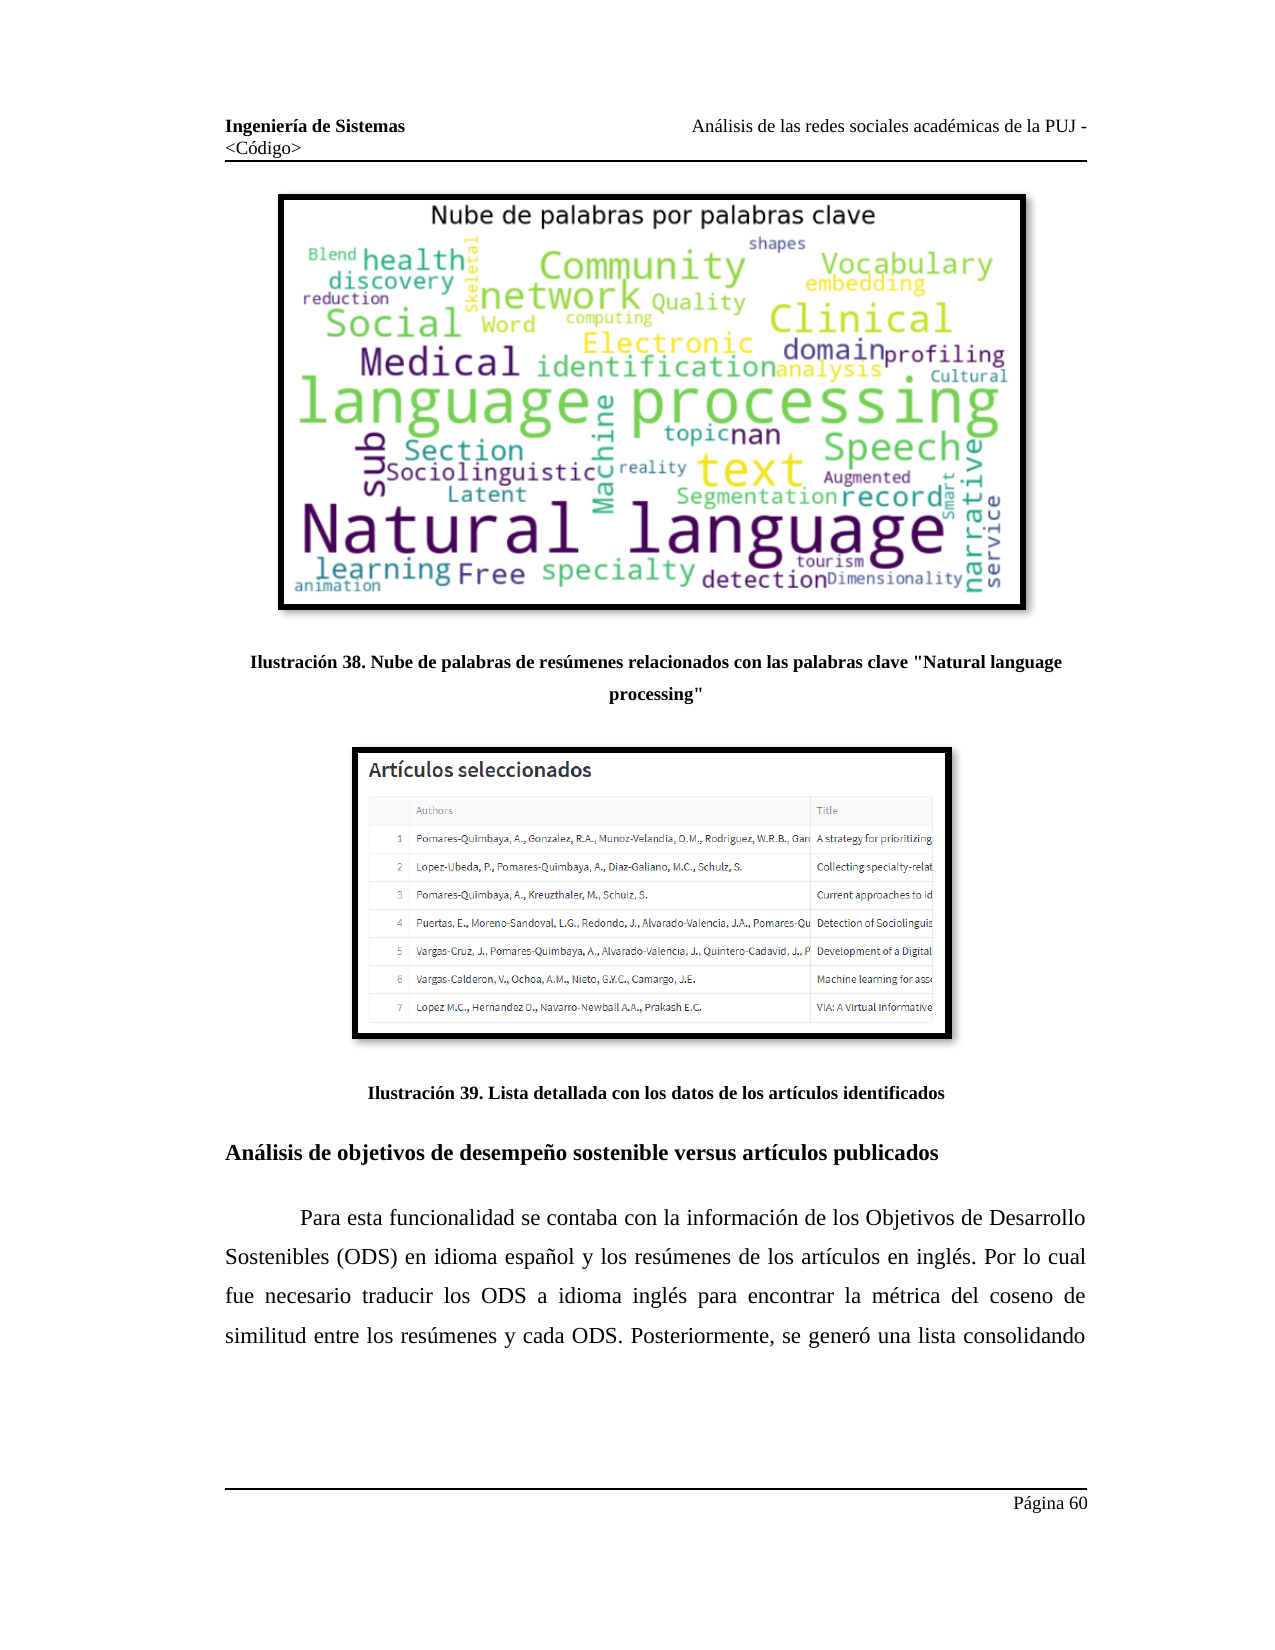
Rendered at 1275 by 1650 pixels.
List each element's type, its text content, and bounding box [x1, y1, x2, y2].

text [225, 1203, 1087, 1348]
subtitle Análisis de objetivos de desempeño sostenible versus artículos publicados [225, 1139, 1087, 1165]
text Ilustración 39. Lista detallada con los datos de los artículos identificados [225, 1082, 1087, 1103]
picture [358, 753, 945, 1033]
picture [284, 200, 1020, 604]
text Ilustración 38. Nube de palabras de resúmenes relacionados con las palabras clave "Natural language processing" [225, 651, 1087, 705]
